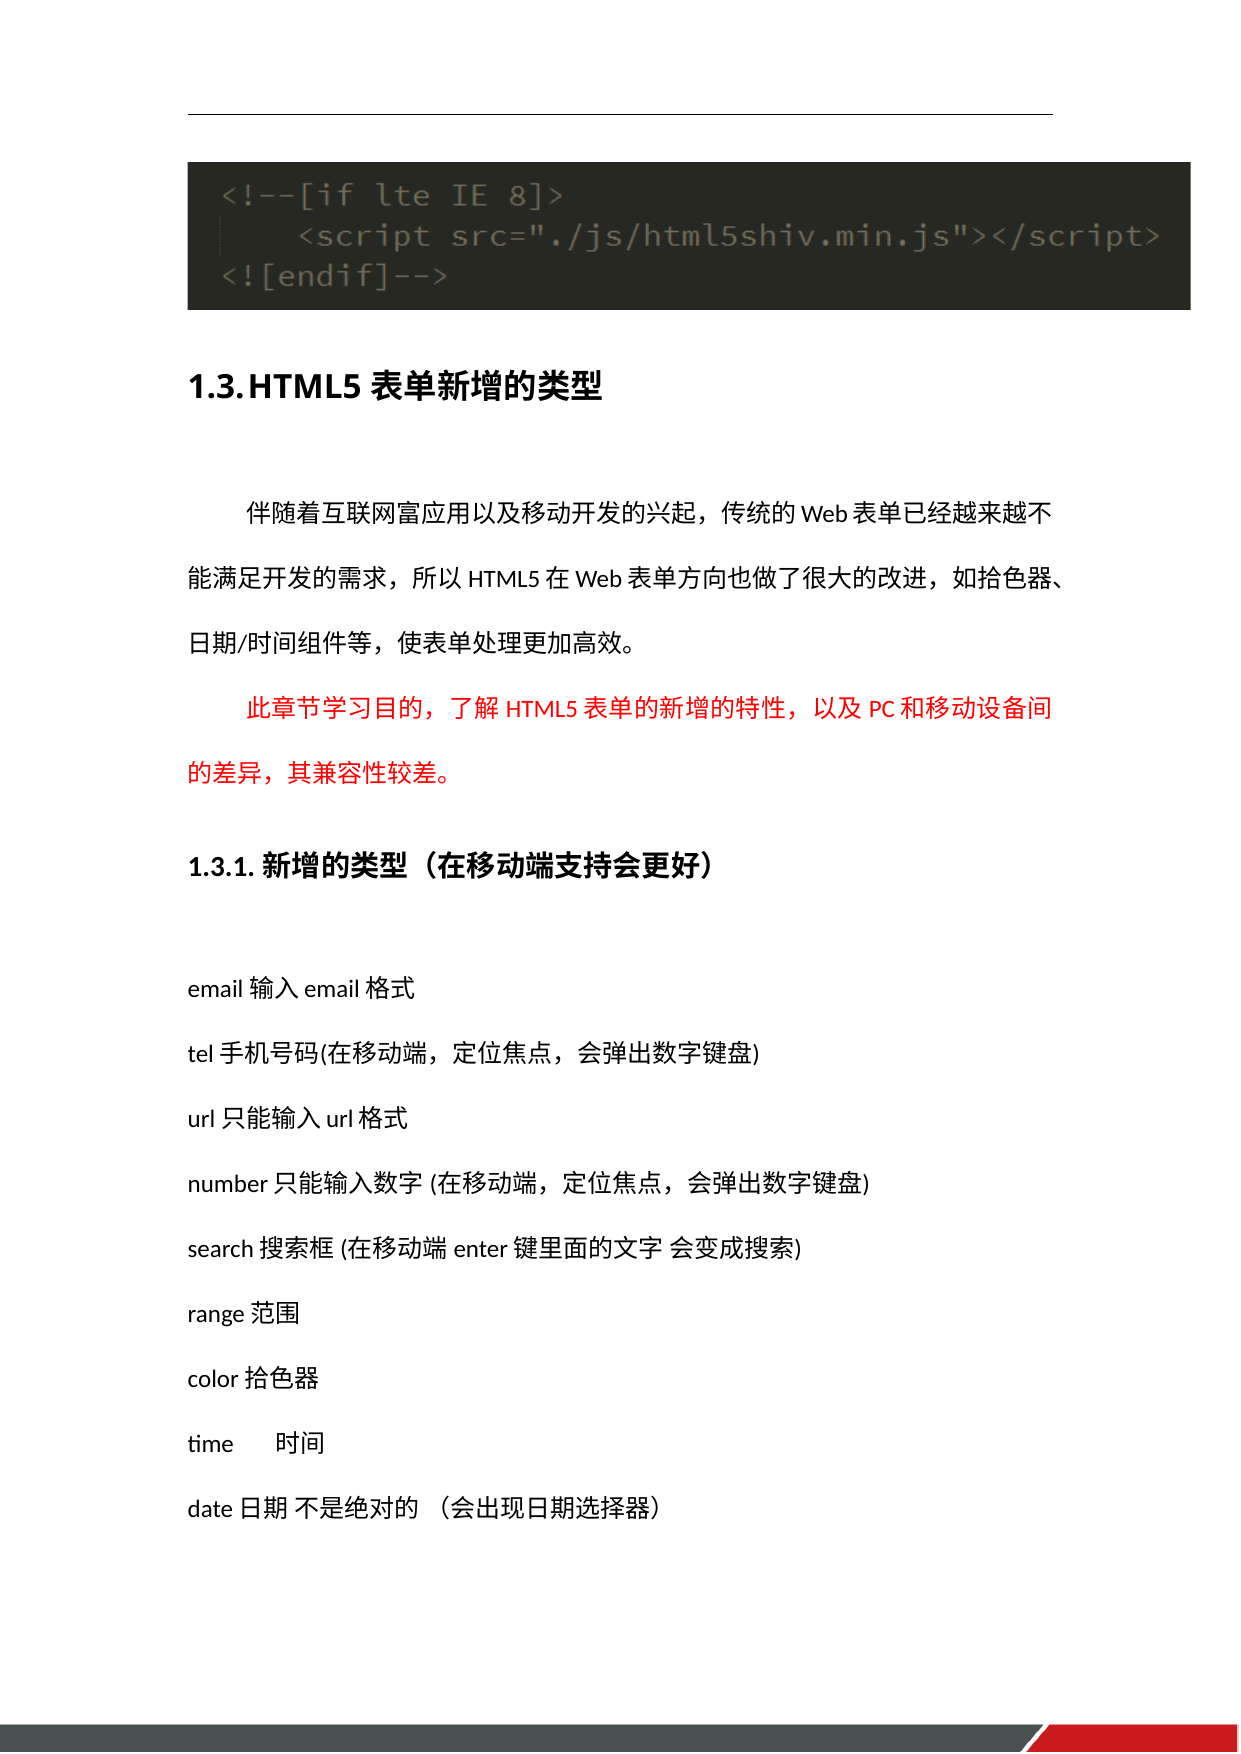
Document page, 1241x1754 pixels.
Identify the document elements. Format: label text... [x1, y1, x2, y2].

text search 搜索框 (在移动端 enter 键里面的文字 会变成搜索) [187, 1214, 1053, 1279]
subtitle 新增的类型（在移动端支持会更好） [187, 831, 1053, 896]
text url 只能输入url格式 [187, 1084, 1053, 1149]
text tel 手机号码(在移动端，定位焦点，会弹出数字键盘) [187, 1019, 1053, 1084]
text email 输入email格式 [187, 954, 1053, 1019]
text time 时间 [187, 1409, 1053, 1474]
text 伴随着互联网富应用以及移动开发的兴起，传统的Web表单已经越来越不能满足开发的需求，所以HTML5在Web表单方向也做了很大的改进，如拾色器、日期/时间组件等，使表单处理更加高效。 [187, 479, 1053, 674]
subtitle HTML5 表单新增的类型 [187, 352, 1053, 417]
text number 只能输入数字 (在移动端，定位焦点，会弹出数字键盘) [187, 1149, 1053, 1214]
picture [187, 162, 1191, 310]
picture [0, 1671, 1239, 1752]
text color 拾色器 [187, 1344, 1053, 1409]
text 此章节学习目的，了解HTML5表单的新增的特性，以及PC和移动设备间的差异，其兼容性较差。 [187, 674, 1053, 804]
text range 范围 [187, 1279, 1053, 1344]
text date 日期 不是绝对的 （会出现日期选择器） [187, 1474, 1053, 1539]
